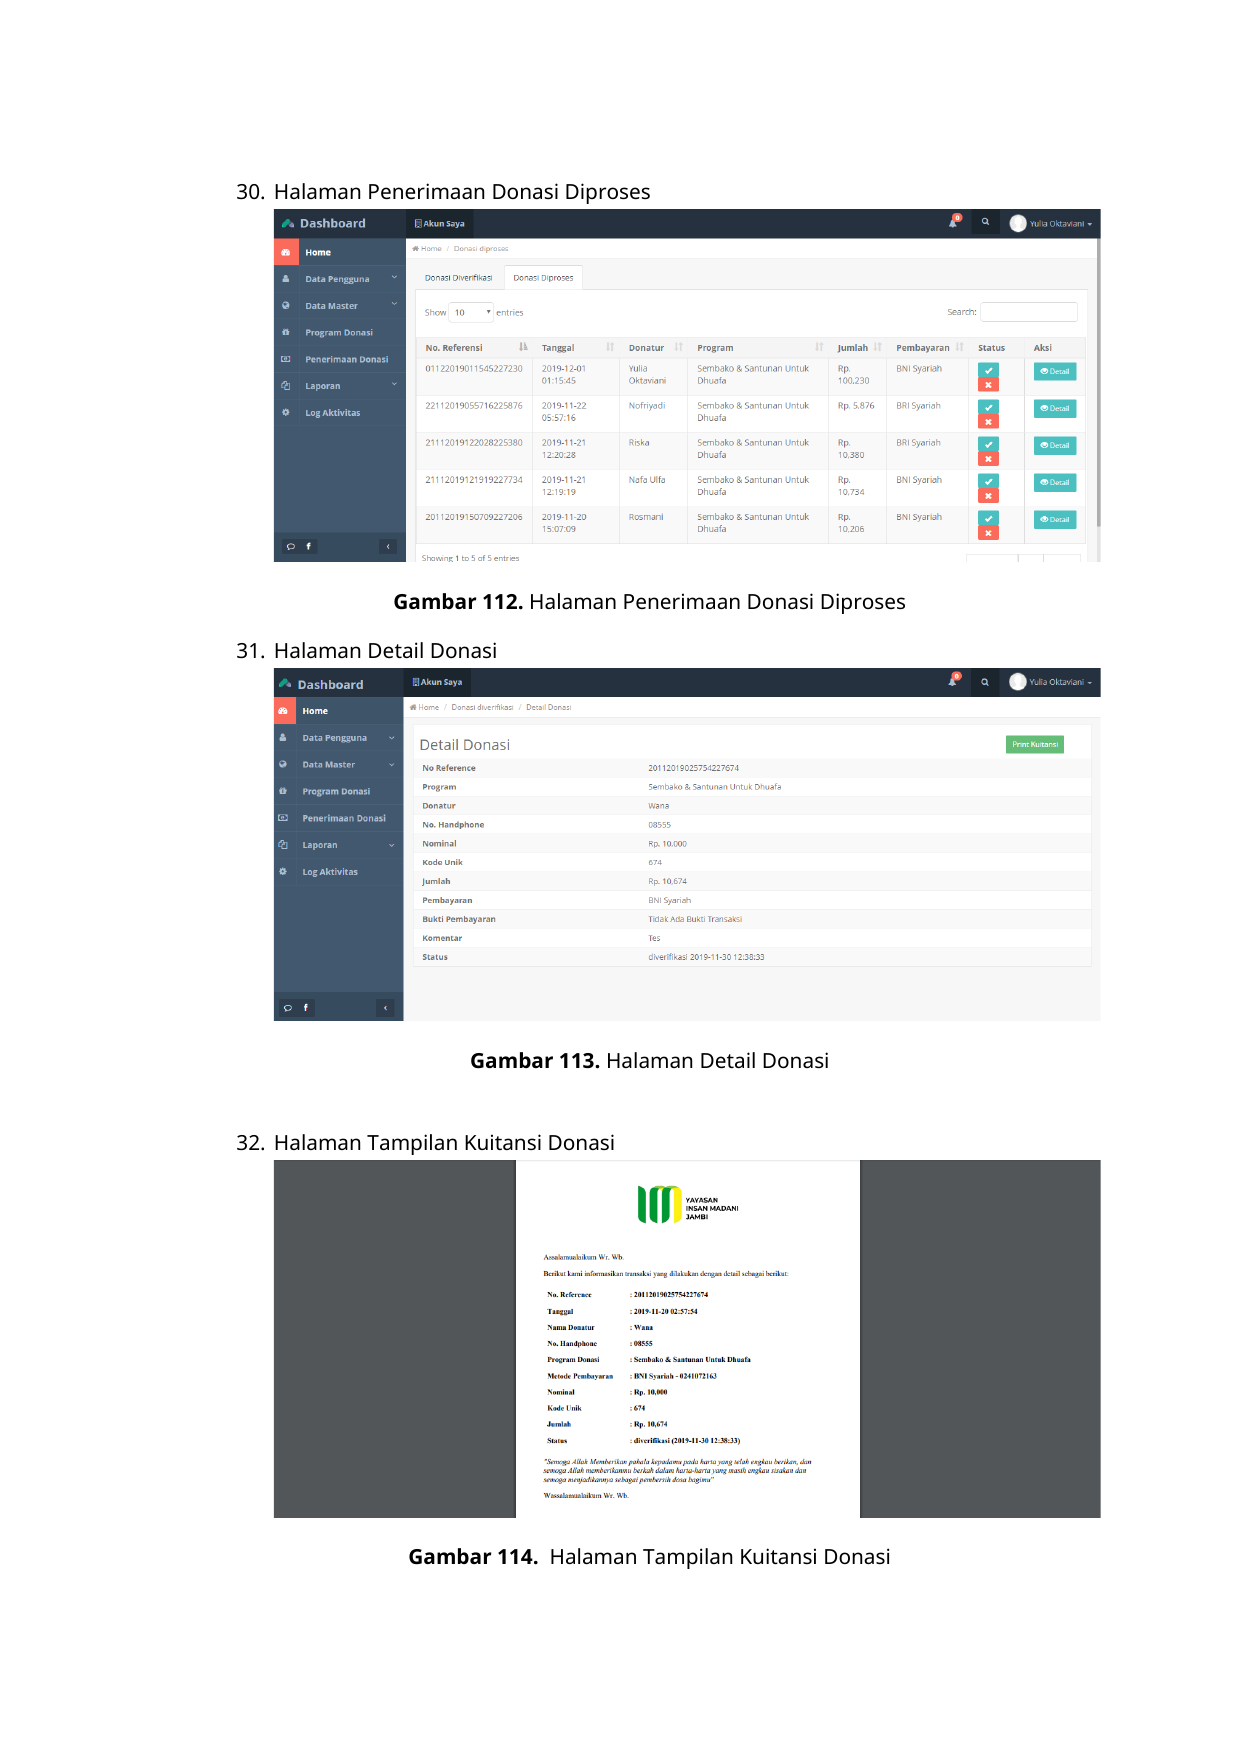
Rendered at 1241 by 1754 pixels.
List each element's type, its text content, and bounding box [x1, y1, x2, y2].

picture [273, 668, 1101, 1021]
list Halaman Tampilan Kuitansi Donasi [236, 1128, 1063, 1156]
picture [273, 209, 1101, 562]
text Gambar 112. Halaman Penerimaan Donasi Diproses [236, 587, 1063, 615]
list Halaman Detail Donasi [236, 636, 1063, 664]
text Gambar 114. Halaman Tampilan Kuitansi Donasi [236, 1542, 1063, 1571]
list Halaman Penerimaan Donasi Diproses [236, 177, 1063, 206]
picture [273, 1160, 1101, 1518]
text Gambar 113. Halaman Detail Donasi [236, 1046, 1063, 1074]
